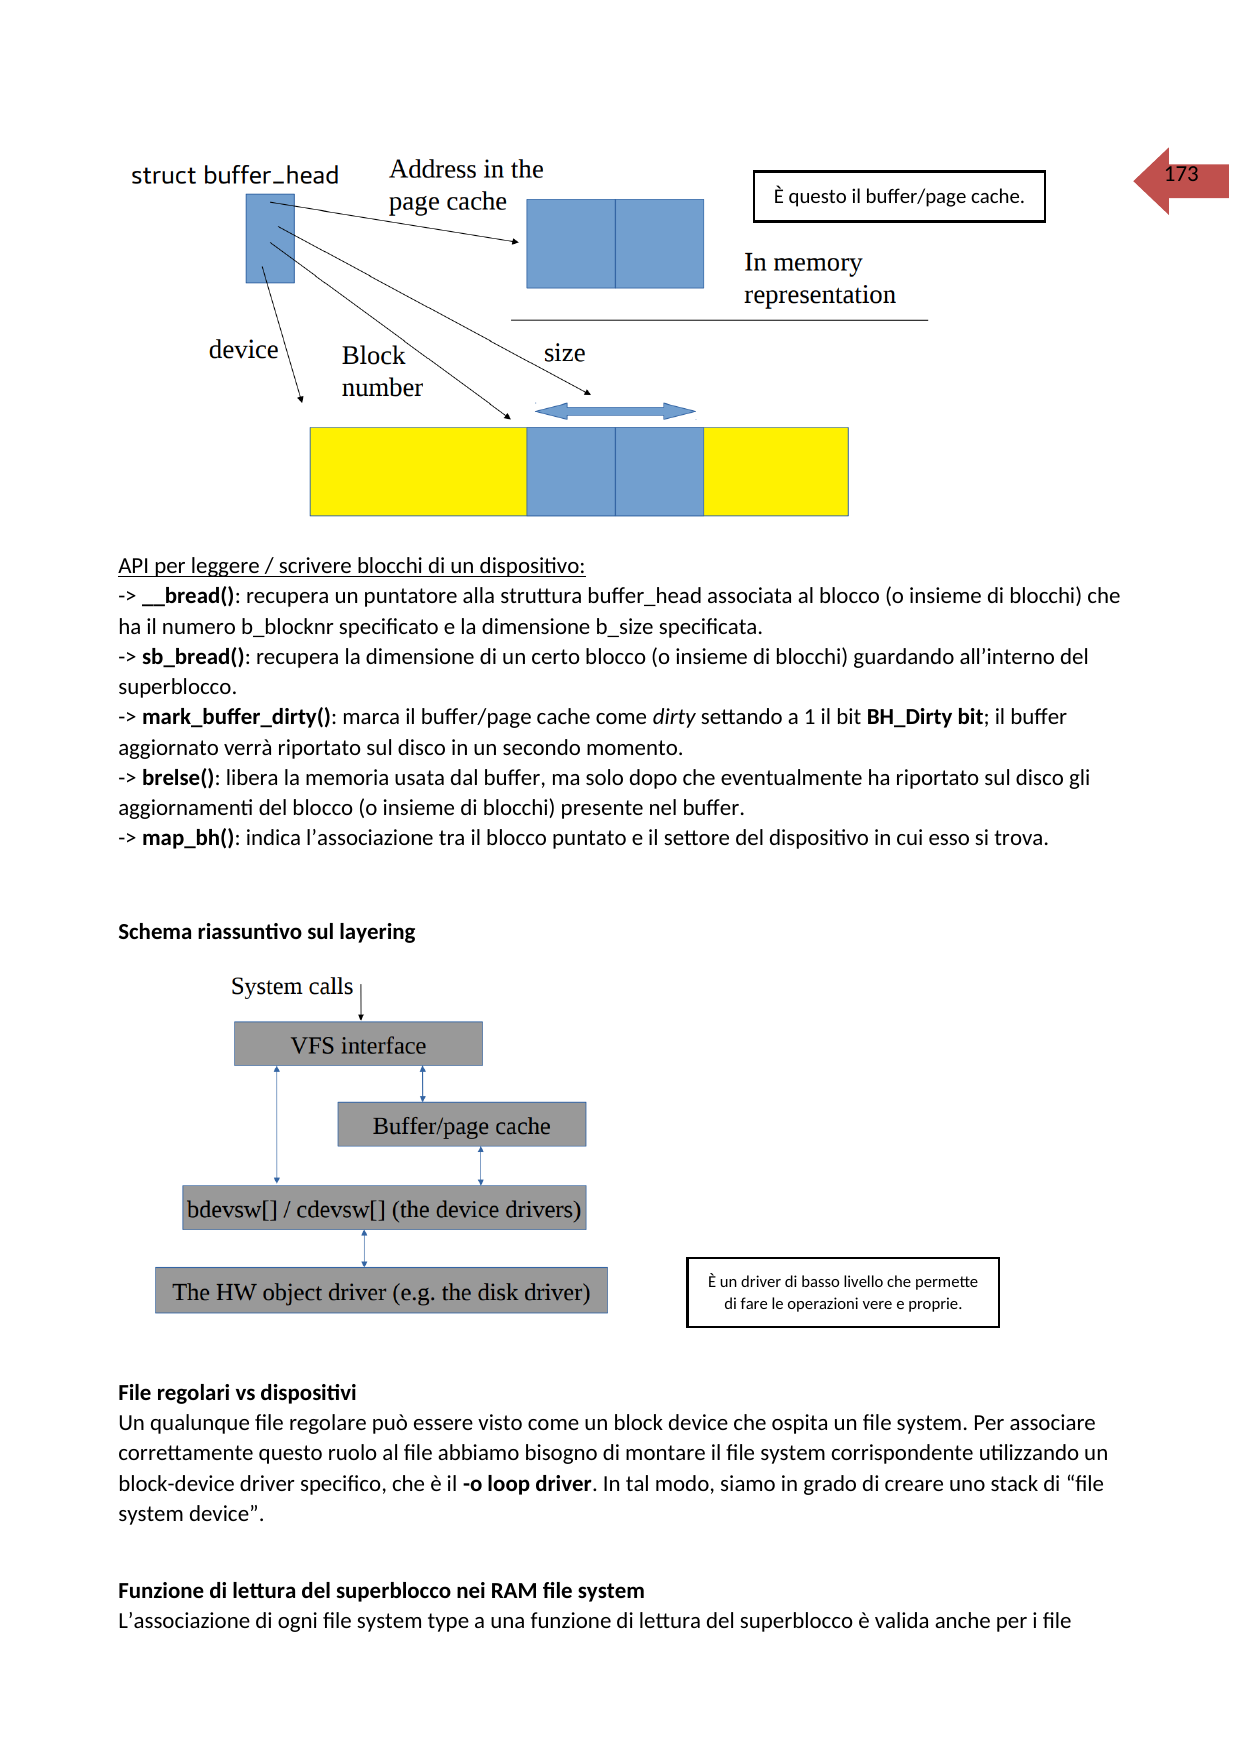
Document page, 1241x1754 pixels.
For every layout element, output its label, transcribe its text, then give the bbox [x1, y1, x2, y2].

text File regolari vs dispositivi Un qualunque file regolare può essere visto come un block device che ospita un file system. Per associare correttamente questo ruolo al file abbiamo bisogno di montare il file system corrispondente utilizzando un block-device driver specifico, che è il -o loop driver. In tal modo, siamo in grado di creare uno stack di “file system device”. [118, 1348, 1122, 1527]
picture [118, 147, 944, 533]
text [118, 1546, 1122, 1634]
text API per leggere / scrivere blocchi di un dispositivo: -> __bread(): recupera un puntatore alla struttura buffer_head associata al blocco (o insieme di blocchi) che ha il numero b_blocknr specificato e la dimensione b_size specificata. -> sb_bread(): recupera la dimensione di un certo blocco (o insieme di blocchi) guardando all’interno del superblocco. -> mark_buffer_dirty(): marca il buffer/page cache come dirty settando a 1 il bit BH_Dirty bit; il buffer aggiornato verrà riportato sul disco in un secondo momento. -> brelse(): libera la memoria usata dal buffer, ma solo dopo che eventualmente ha riportato sul disco gli aggiornamenti del blocco (o insieme di blocchi) presente nel buffer. -> map_bh(): indica l’associazione tra il blocco puntato e il settore del dispositivo in cui esso si trova. [118, 551, 1122, 851]
picture [118, 963, 639, 1329]
text Schema riassuntivo sul layering [118, 917, 1122, 945]
